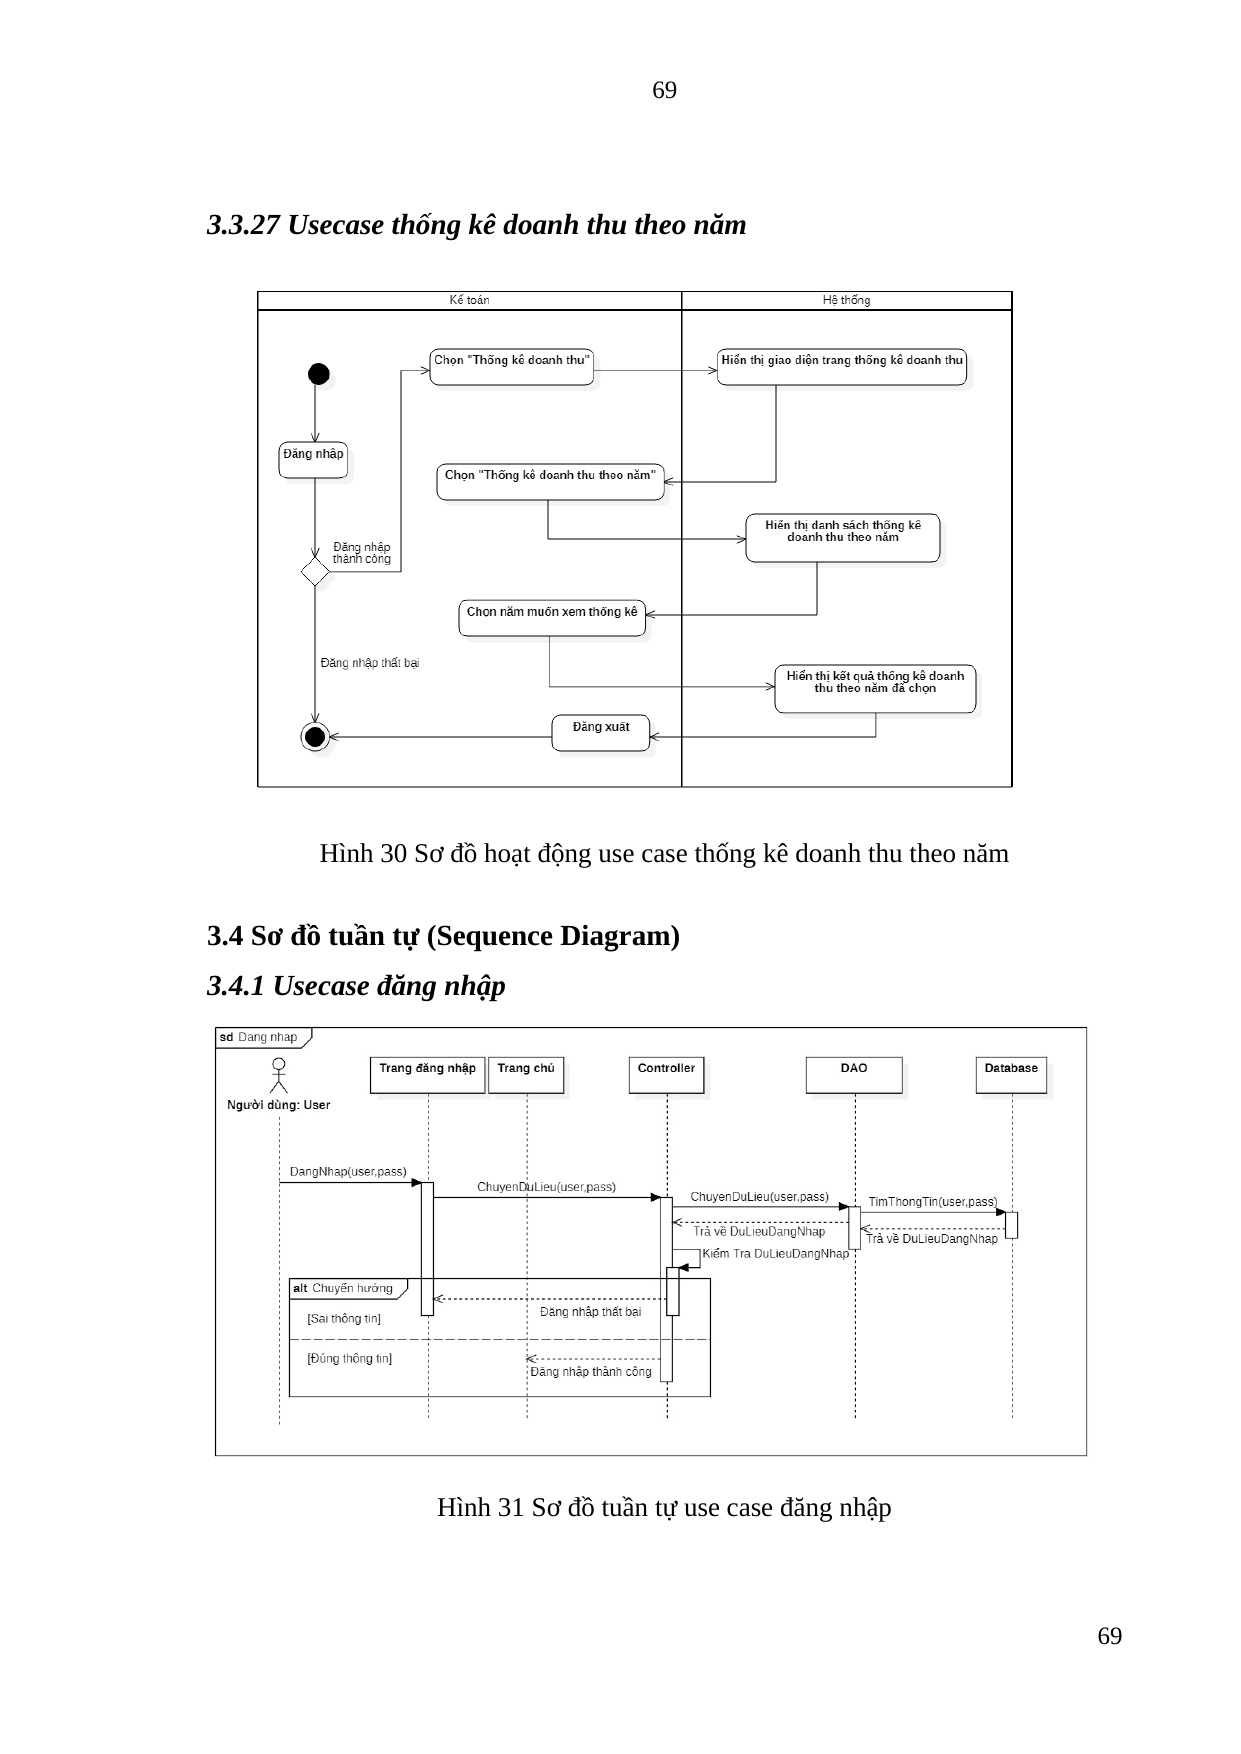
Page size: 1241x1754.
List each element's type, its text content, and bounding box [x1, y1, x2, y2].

text Hình 31 Sơ đồ tuần tự use case đăng nhập [207, 1492, 1122, 1523]
text 3.4.1 Usecase đăng nhập [207, 968, 1132, 1002]
text 3.4 Sơ đồ tuần tự (Sequence Diagram) [207, 918, 1122, 951]
text 3.3.27 Usecase thống kê doanh thu theo năm [207, 207, 1132, 240]
picture [206, 257, 1123, 837]
picture [206, 1018, 1123, 1492]
text Hình 30 Sơ đồ hoạt động use case thống kê doanh thu theo năm [207, 837, 1122, 868]
